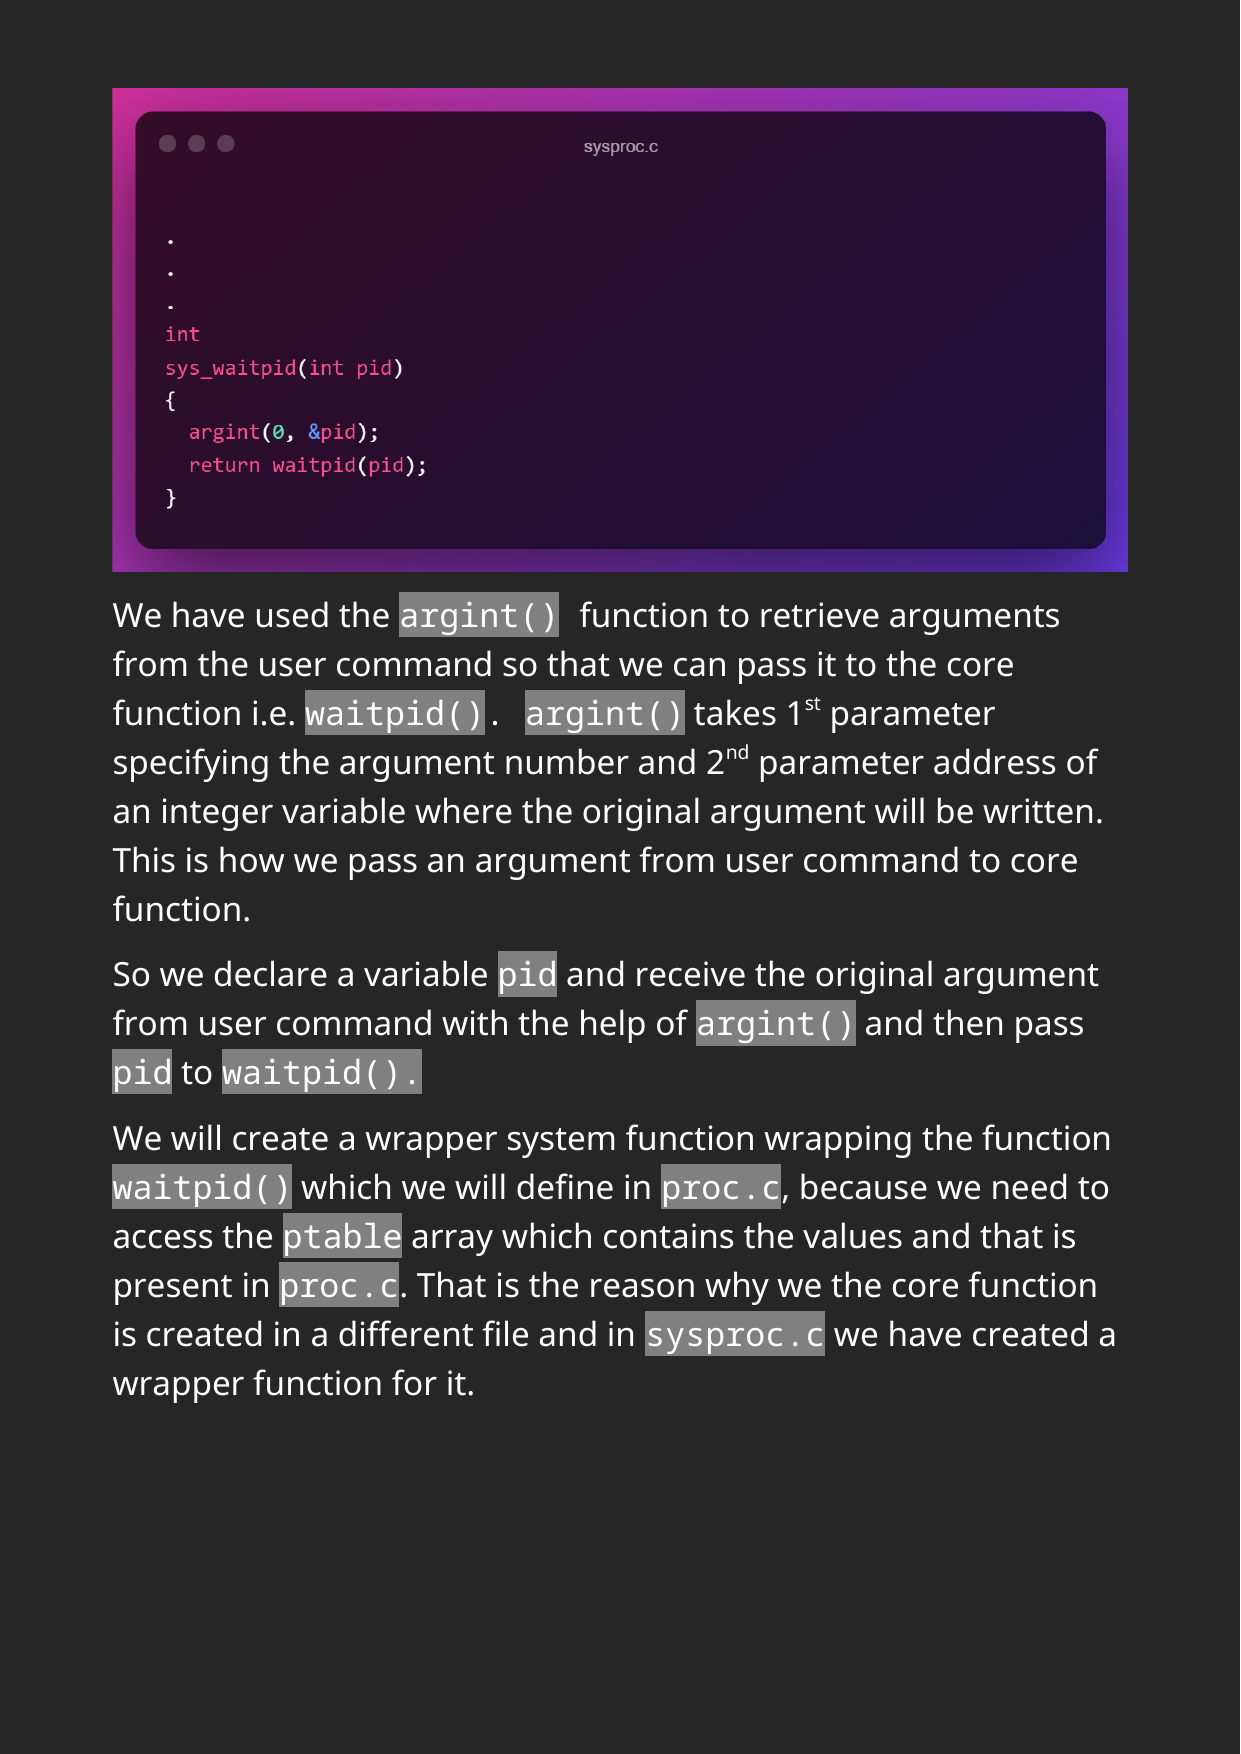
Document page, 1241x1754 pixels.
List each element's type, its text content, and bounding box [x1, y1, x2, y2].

text So we declare a variable pid and receive the original argument from user command with the help of argint() and then pass pid to waitpid(). [112, 951, 1128, 1094]
text We have used the argint() function to retrieve arguments from the user command so that we can pass it to the core function i.e. waitpid(). argint() takes 1st parameter specifying the argument number and 2nd parameter address of an integer variable where the original argument will be written. This is how we pass an argument from user command to core function. [112, 592, 1128, 931]
text We will create a wrapper system function wrapping the function waitpid() which we will define in proc.c, because we need to access the ptable array which contains the values and that is present in proc.c. That is the reason why we the core function is created in a different file and in sysproc.c we have created a wrapper function for it. [112, 1115, 1128, 1405]
picture [112, 88, 1128, 572]
